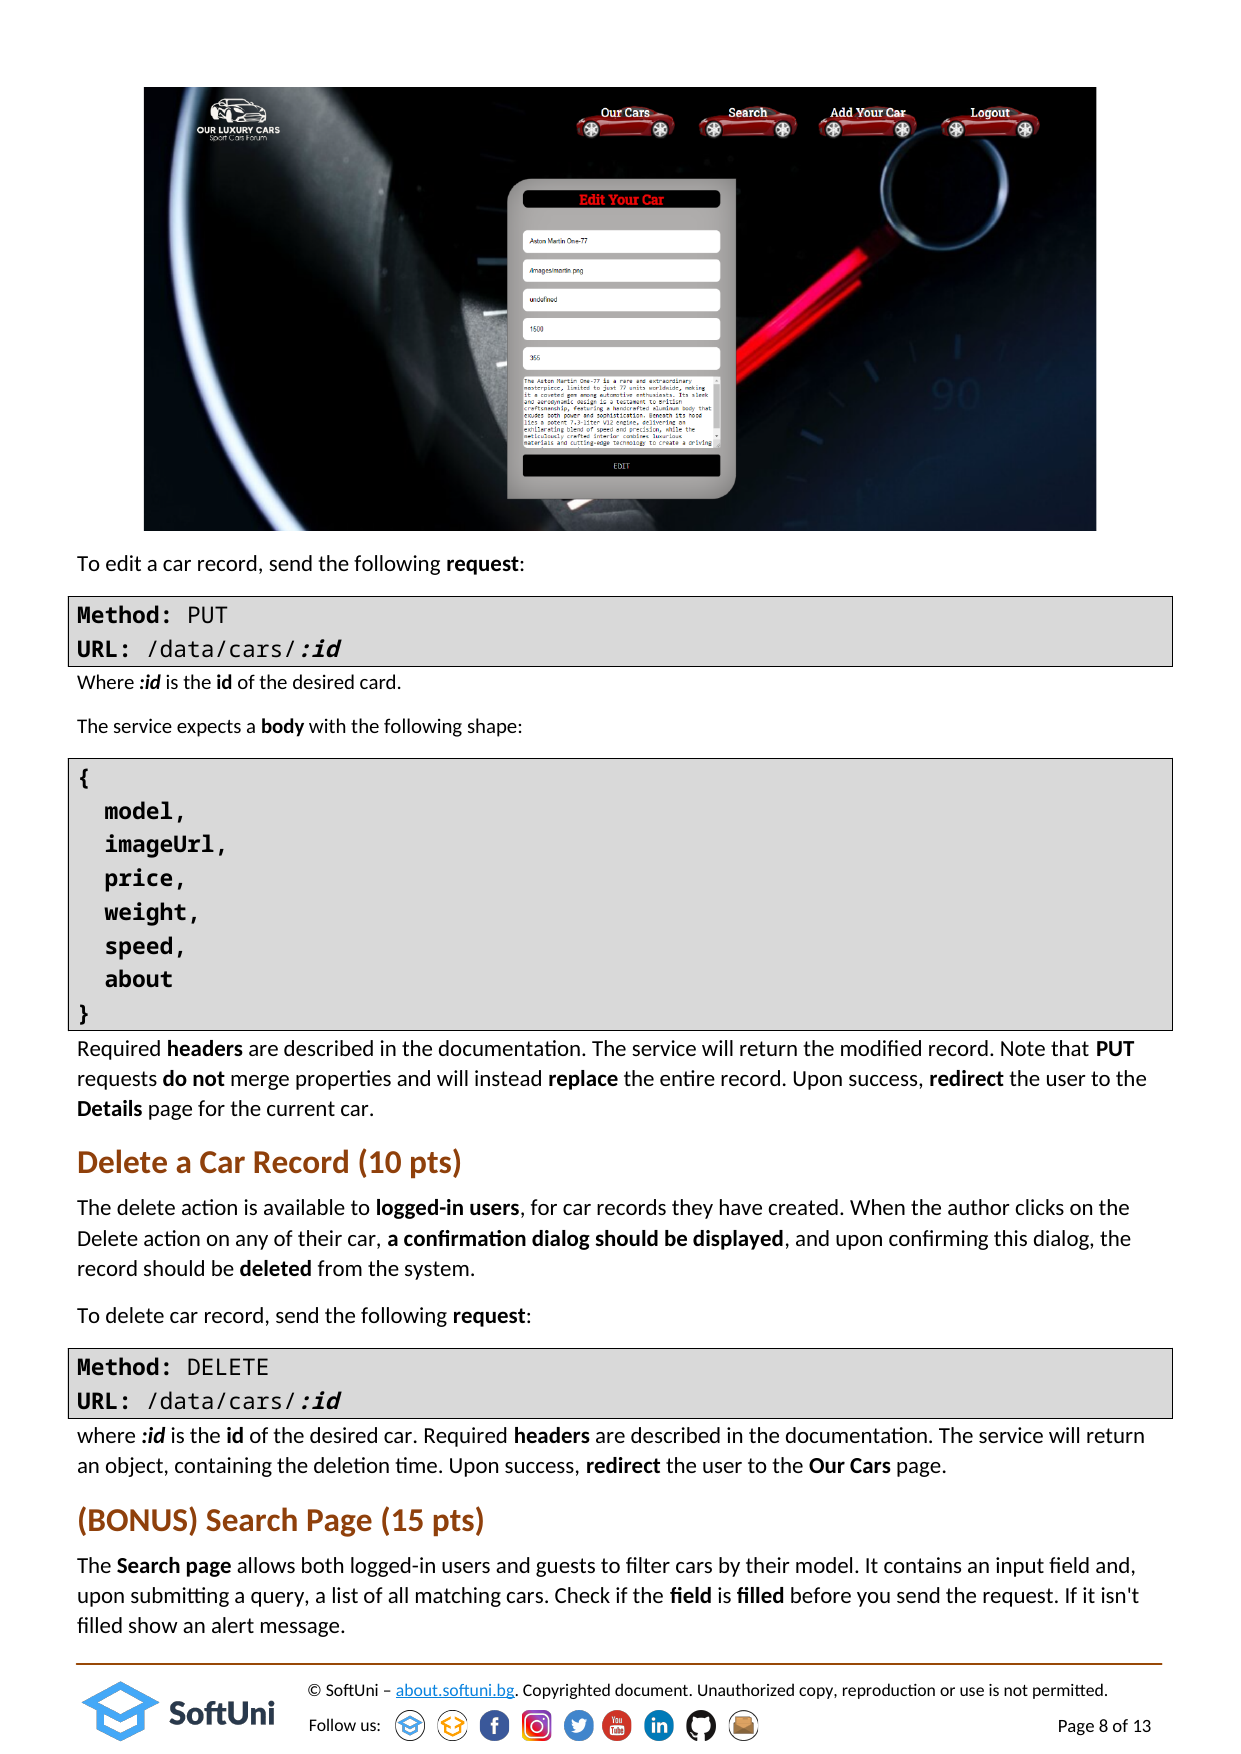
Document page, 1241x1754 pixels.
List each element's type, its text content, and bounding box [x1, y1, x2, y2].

text The service expects a body with the following shape: [77, 714, 1163, 739]
picture [658, 1723, 667, 1732]
picture [665, 1732, 674, 1741]
text URL: /data/cars/:id [69, 1381, 1172, 1418]
picture [728, 1710, 759, 1741]
text } [69, 994, 1172, 1030]
text Method: DELETE [69, 1349, 1172, 1381]
text Delete a Car Record (10 pts) [77, 1141, 1163, 1182]
text where :id is the id of the desired car. Required headers are described in the documentation. The service will return an object, containing the deletion time. Upon success, redirect the user to the Our Cars page. [77, 1421, 1163, 1480]
text (BONUS) Search Page (15 pts) [77, 1498, 1163, 1539]
picture [437, 1710, 468, 1741]
picture [686, 1710, 716, 1741]
picture [522, 1710, 552, 1741]
picture [564, 1710, 594, 1741]
text price, [69, 859, 1172, 893]
text Required headers are described in the documentation. The service will return the modified record. Note that PUT requests do not merge properties and will instead replace the entire record. Upon success, redirect the user to the Details page for the current car. [77, 1034, 1163, 1122]
text about [69, 960, 1172, 994]
picture [665, 1710, 674, 1719]
picture [644, 1732, 653, 1741]
text weight, [69, 893, 1172, 926]
picture [644, 1710, 653, 1719]
text imageUrl, [69, 825, 1172, 859]
picture [479, 1710, 510, 1741]
picture [75, 1676, 281, 1747]
picture [143, 87, 1097, 531]
text model, [69, 791, 1172, 825]
picture [602, 1710, 632, 1741]
text The Search page allows both logged-in users and guests to filter cars by their model. It contains an input field and, upon submitting a query, a list of all matching cars. Check if the field is filled before you send the request. If it isn't filled show an alert message. [77, 1551, 1163, 1639]
text speed, [69, 926, 1172, 960]
text Method: PUT [69, 597, 1172, 629]
text The delete action is available to logged-in users, for car records they have created. When the author clicks on the Delete action on any of their car, a confirmation dialog should be displayed, and upon confirming this dialog, the record should be deleted from the system. [77, 1193, 1163, 1282]
text Where :id is the id of the desired card. [77, 669, 1163, 695]
text To edit a car record, send the following request: [77, 549, 1163, 577]
text { [69, 759, 1172, 791]
picture [395, 1710, 425, 1741]
text URL: /data/cars/:id [69, 629, 1172, 666]
text To delete car record, send the following request: [77, 1301, 1163, 1329]
